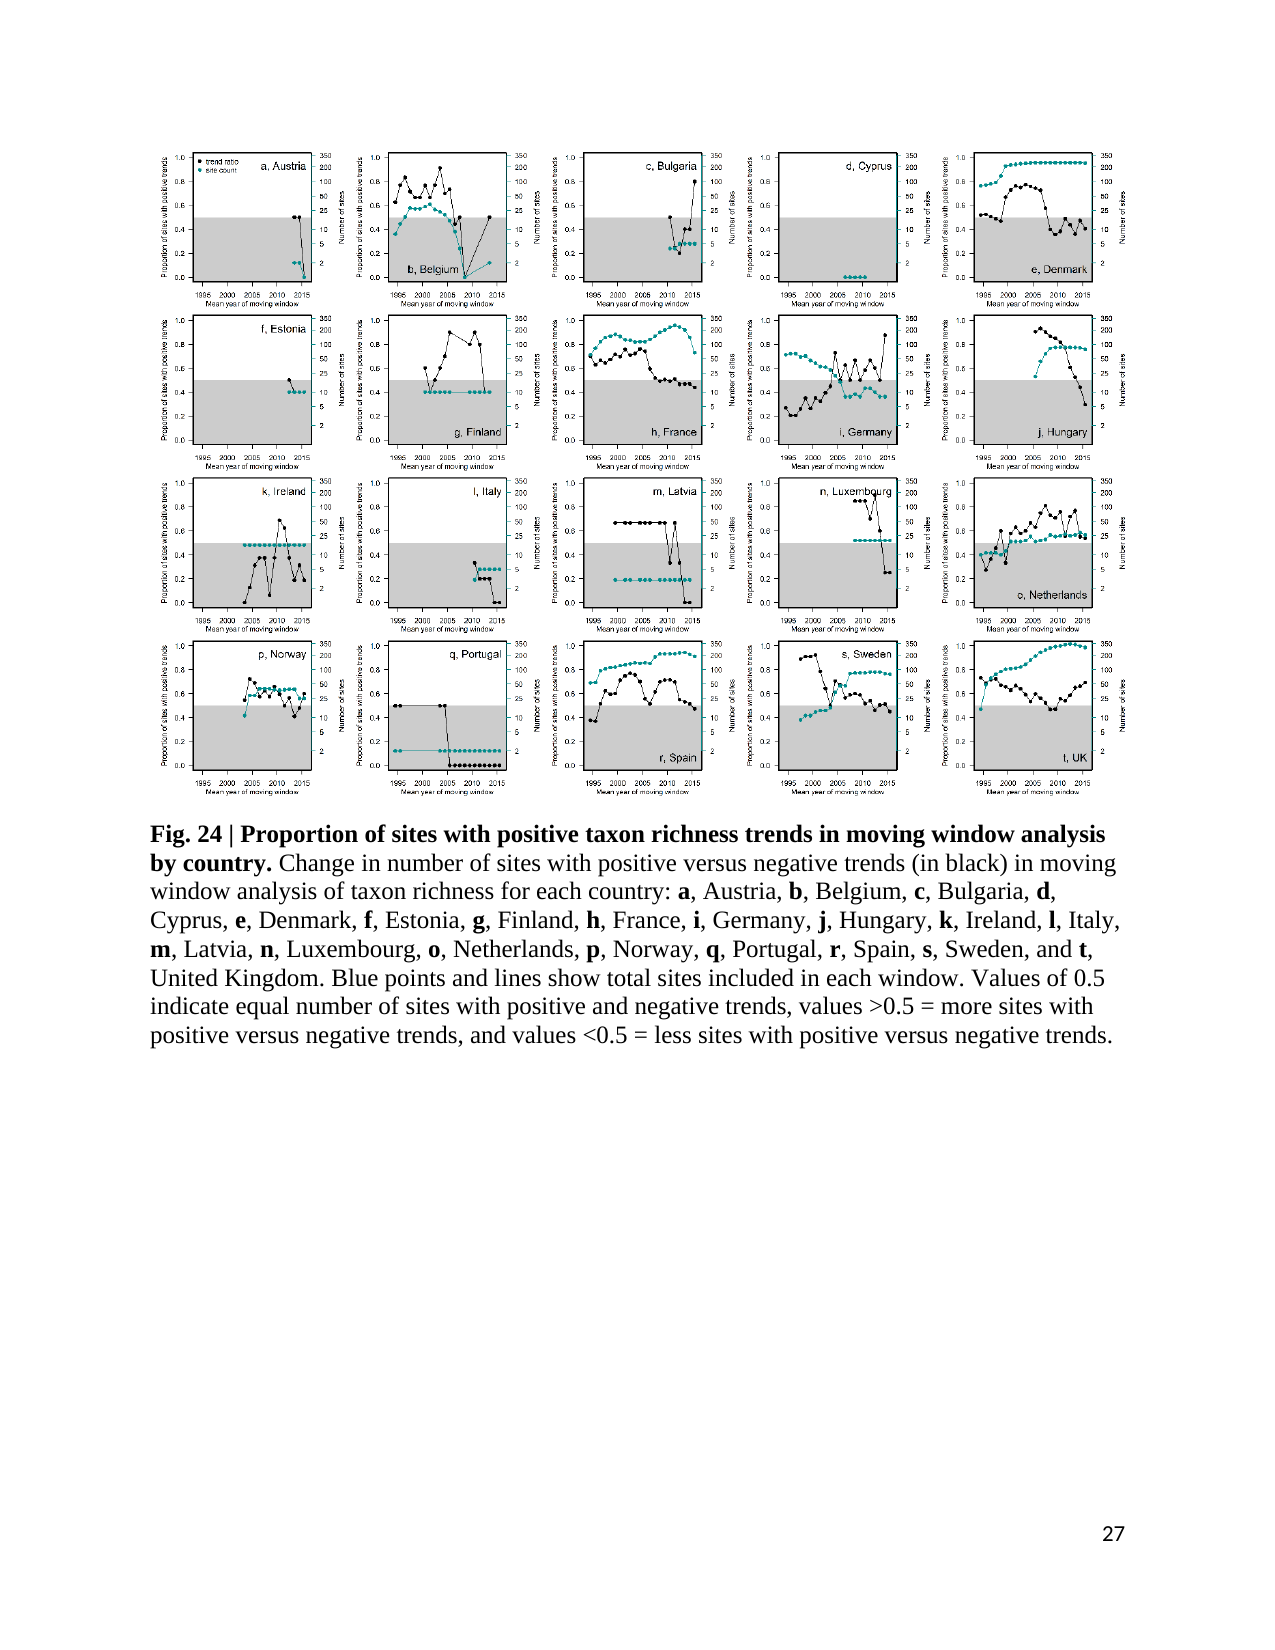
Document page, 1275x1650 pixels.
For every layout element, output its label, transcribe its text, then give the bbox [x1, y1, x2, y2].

picture [150, 150, 1125, 800]
text Fig. 24 | Proportion of sites with positive taxon richness trends in moving window analysis by country. Change in number of sites with positive versus negative trends (in black) in moving window analysis of taxon richness for each country: a, Austria, b, Belgium, c, Bulgaria, d, Cyprus, e, Denmark, f, Estonia, g, Finland, h, France, i, Germany, j, Hungary, k, Ireland, l, Italy, m, Latvia, n, Luxembourg, o, Netherlands, p, Norway, q, Portugal, r, Spain, s, Sweden, and t, United Kingdom. Blue points and lines show total sites included in each window. Values of 0.5 indicate equal number of sites with positive and negative trends, values >0.5 = more sites with positive versus negative trends, and values <0.5 = less sites with positive versus negative trends. [150, 819, 1125, 1049]
